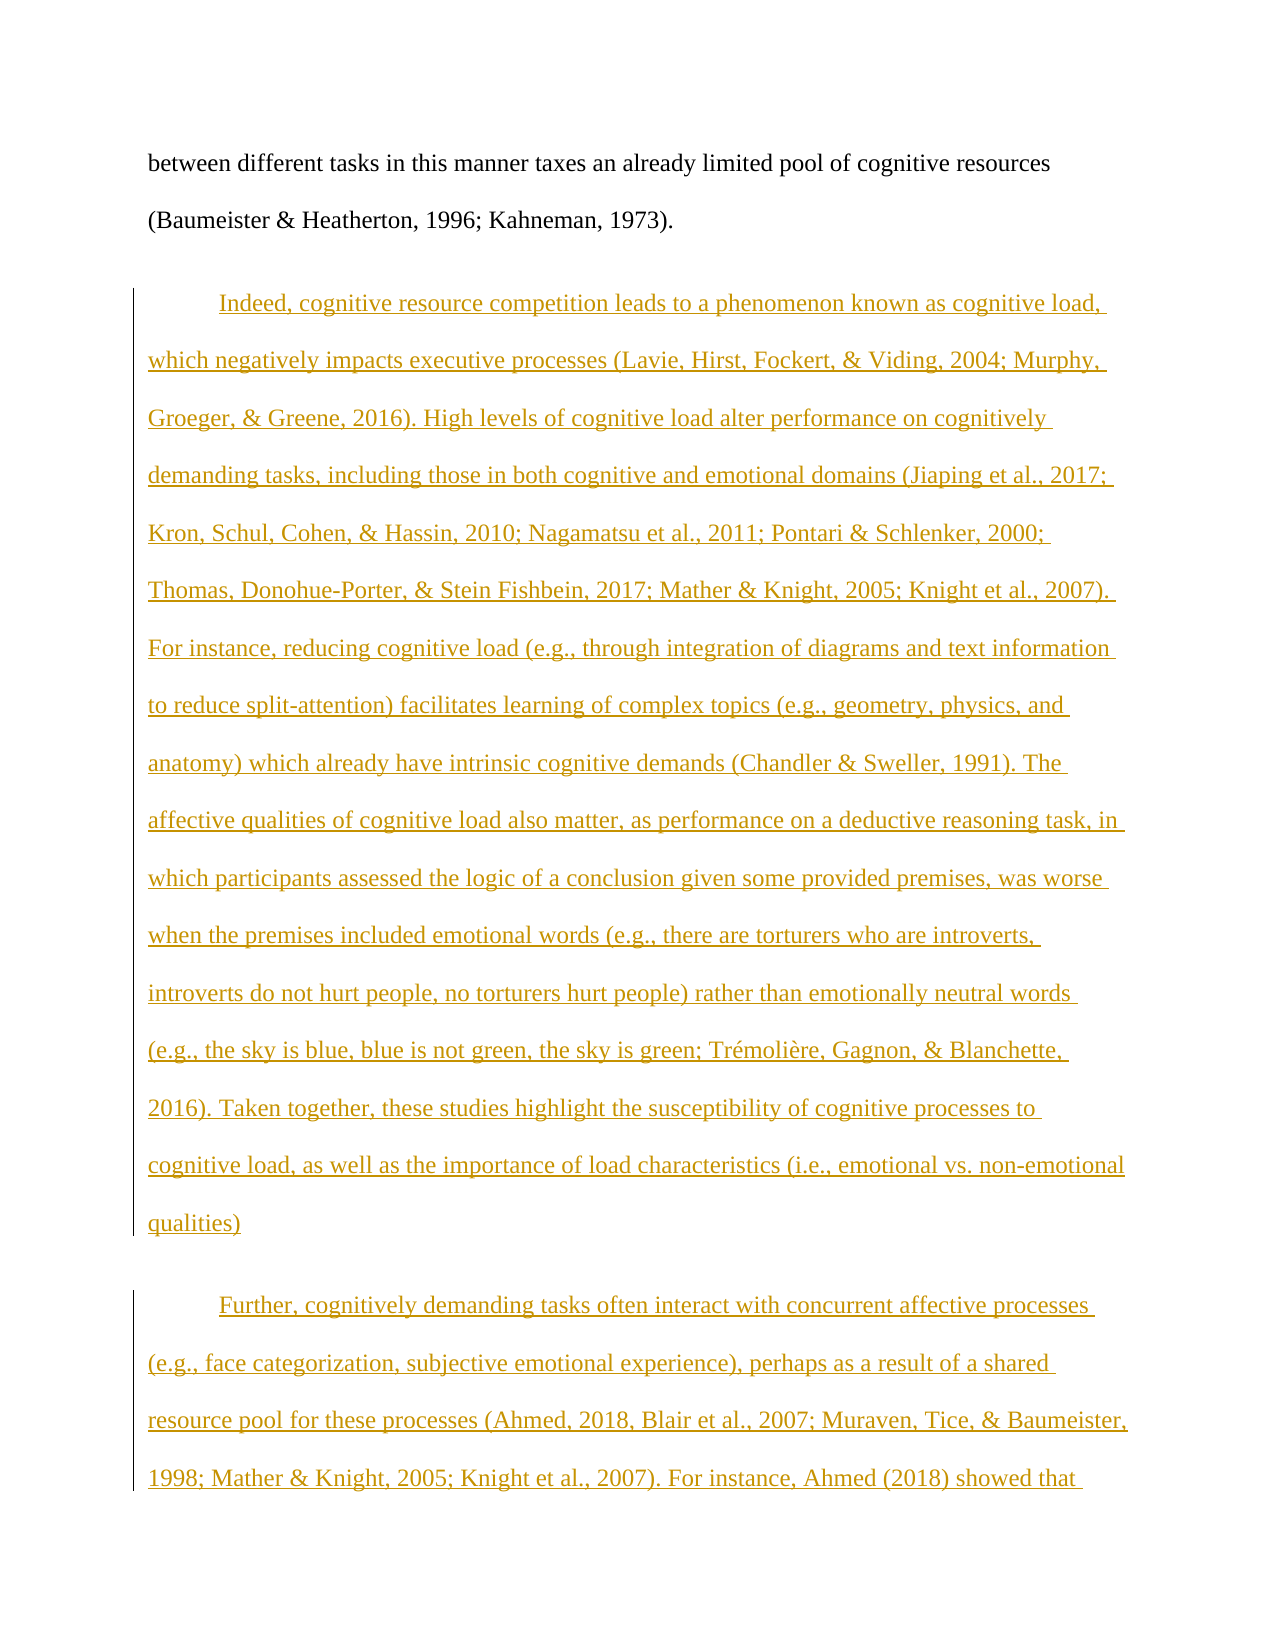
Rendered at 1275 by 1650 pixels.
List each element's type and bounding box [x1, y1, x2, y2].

text [148, 148, 1127, 234]
